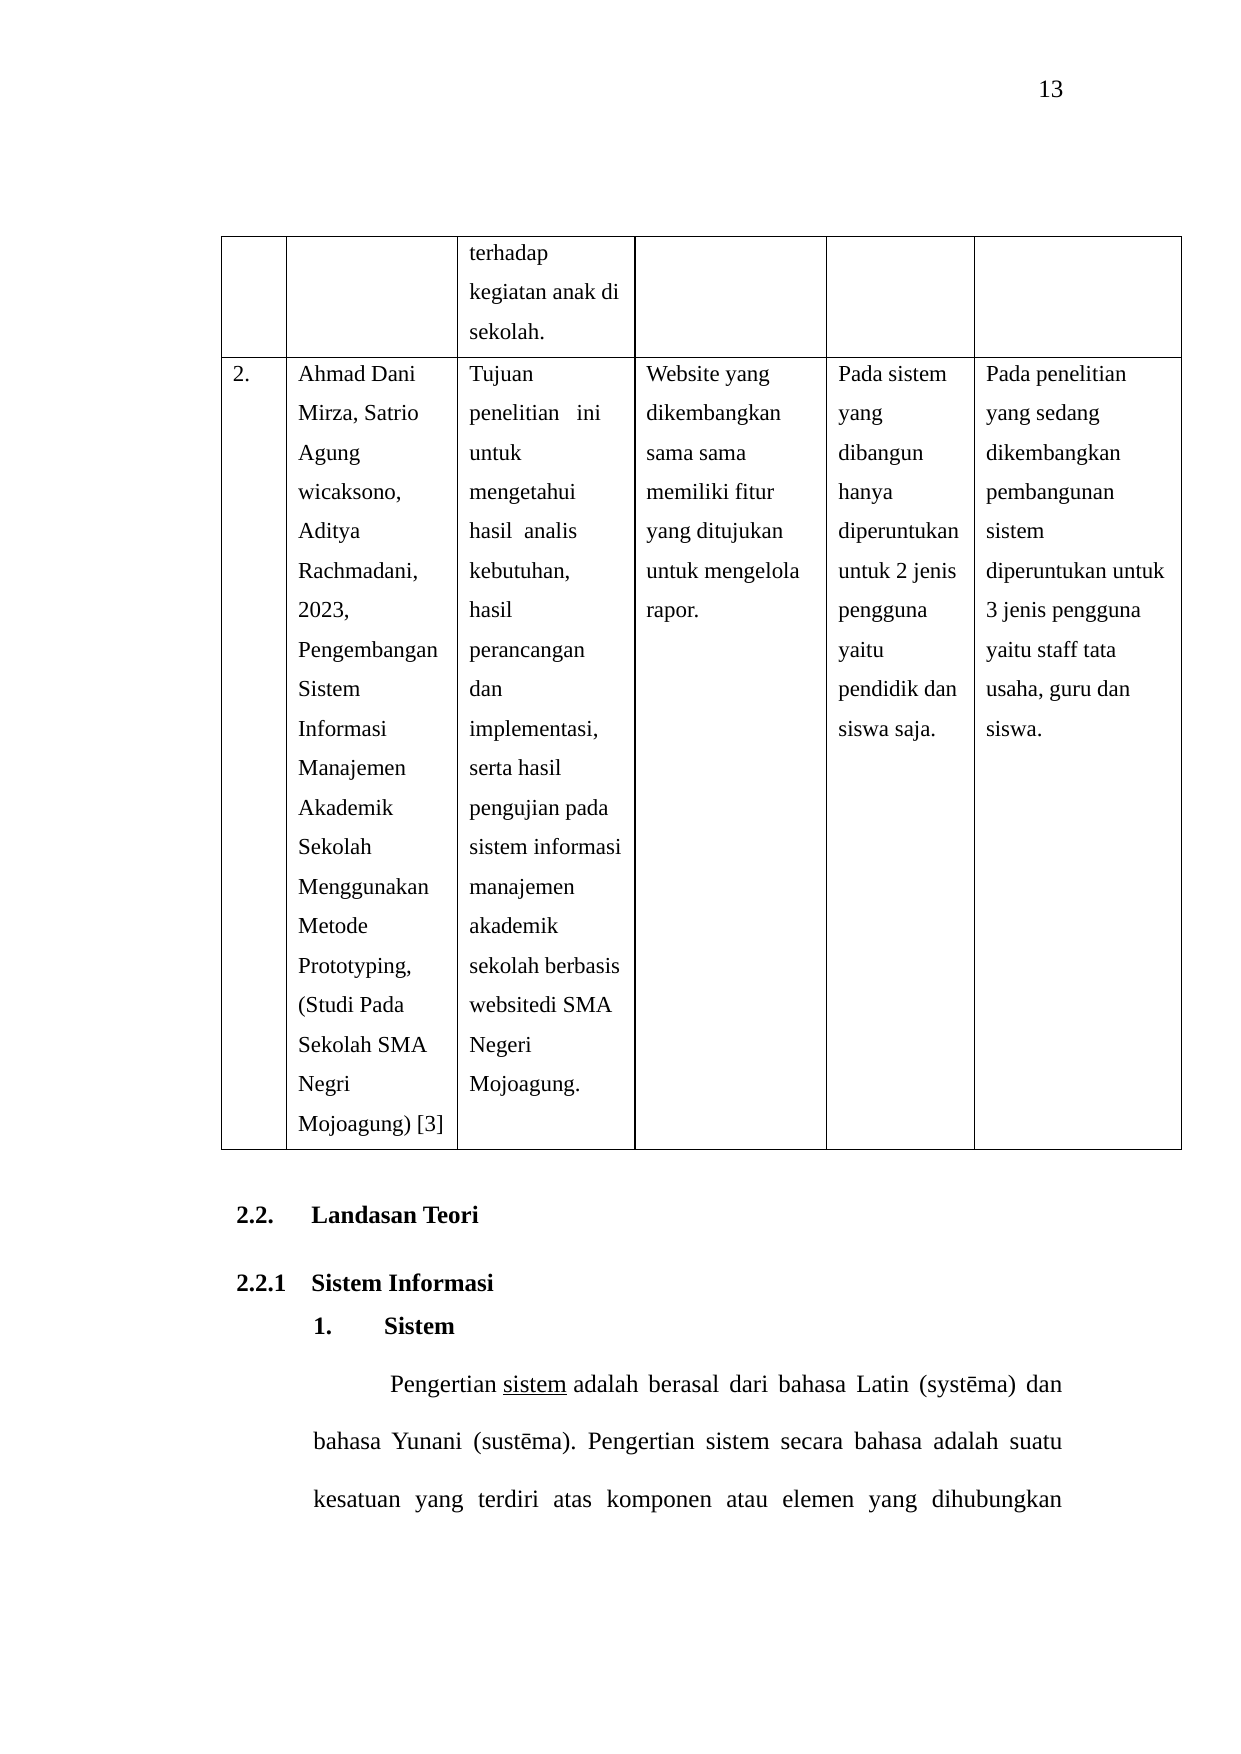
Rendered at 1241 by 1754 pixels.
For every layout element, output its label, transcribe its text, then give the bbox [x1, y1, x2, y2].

table_cell Ahmad Dani Mirza, Satrio Agung wicaksono, Aditya Rachmadani, 2023, Pengembangan Sistem Informasi Manajemen Akademik Sekolah Menggunakan Metode Prototyping, (Studi Pada Sekolah SMA Negri Mojoagung) [3] [287, 358, 457, 1149]
table_cell Pada penelitian yang sedang dikembangkan pembangunan sistem diperuntukan untuk 3 jenis pengguna yaitu staff tata usaha, guru dan siswa. [975, 358, 1181, 1149]
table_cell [287, 237, 457, 357]
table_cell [975, 237, 1181, 357]
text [313, 1369, 1063, 1512]
list Sistem [313, 1311, 1063, 1340]
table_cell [458, 237, 634, 357]
table_cell 1. [222, 237, 286, 357]
table_cell Pada sistem yang dibangun hanya diperuntukan untuk 2 jenis pengguna yaitu pendidik dan siswa saja. [827, 358, 974, 1149]
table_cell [827, 237, 974, 357]
list Landasan Teori [236, 1200, 1063, 1229]
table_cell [636, 237, 826, 357]
table_cell Website yang dikembangkan sama sama memiliki fitur yang ditujukan untuk mengelola rapor. [636, 358, 826, 1149]
text Sistem Informasi [236, 1268, 1063, 1297]
table_cell [222, 358, 286, 1149]
table_cell Tujuan penelitian ini untuk mengetahui hasil analis kebutuhan, hasil perancangan dan implementasi, serta hasil pengujian pada sistem informasi manajemen akademik sekolah berbasis websitedi SMA Negeri Mojoagung. [458, 358, 634, 1149]
